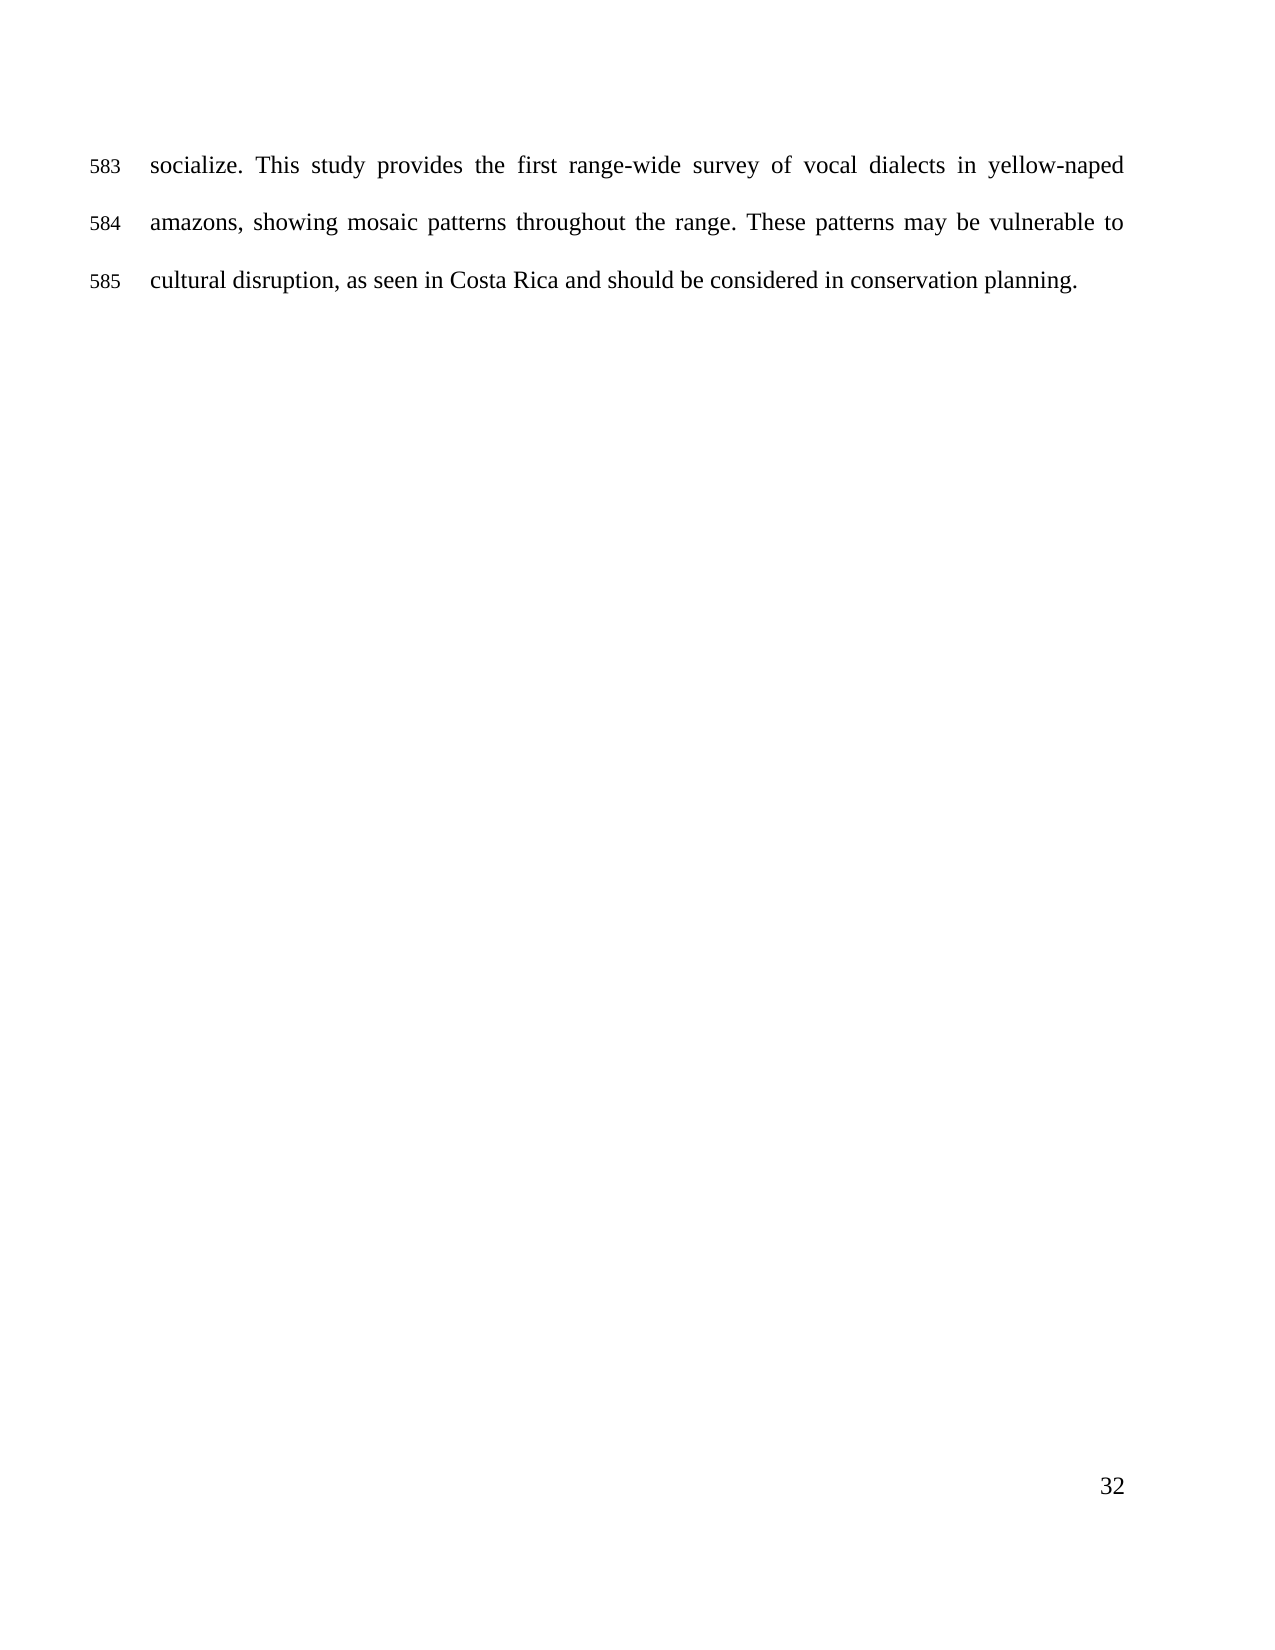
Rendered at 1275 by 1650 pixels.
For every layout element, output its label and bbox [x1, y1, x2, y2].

text [150, 150, 1125, 294]
